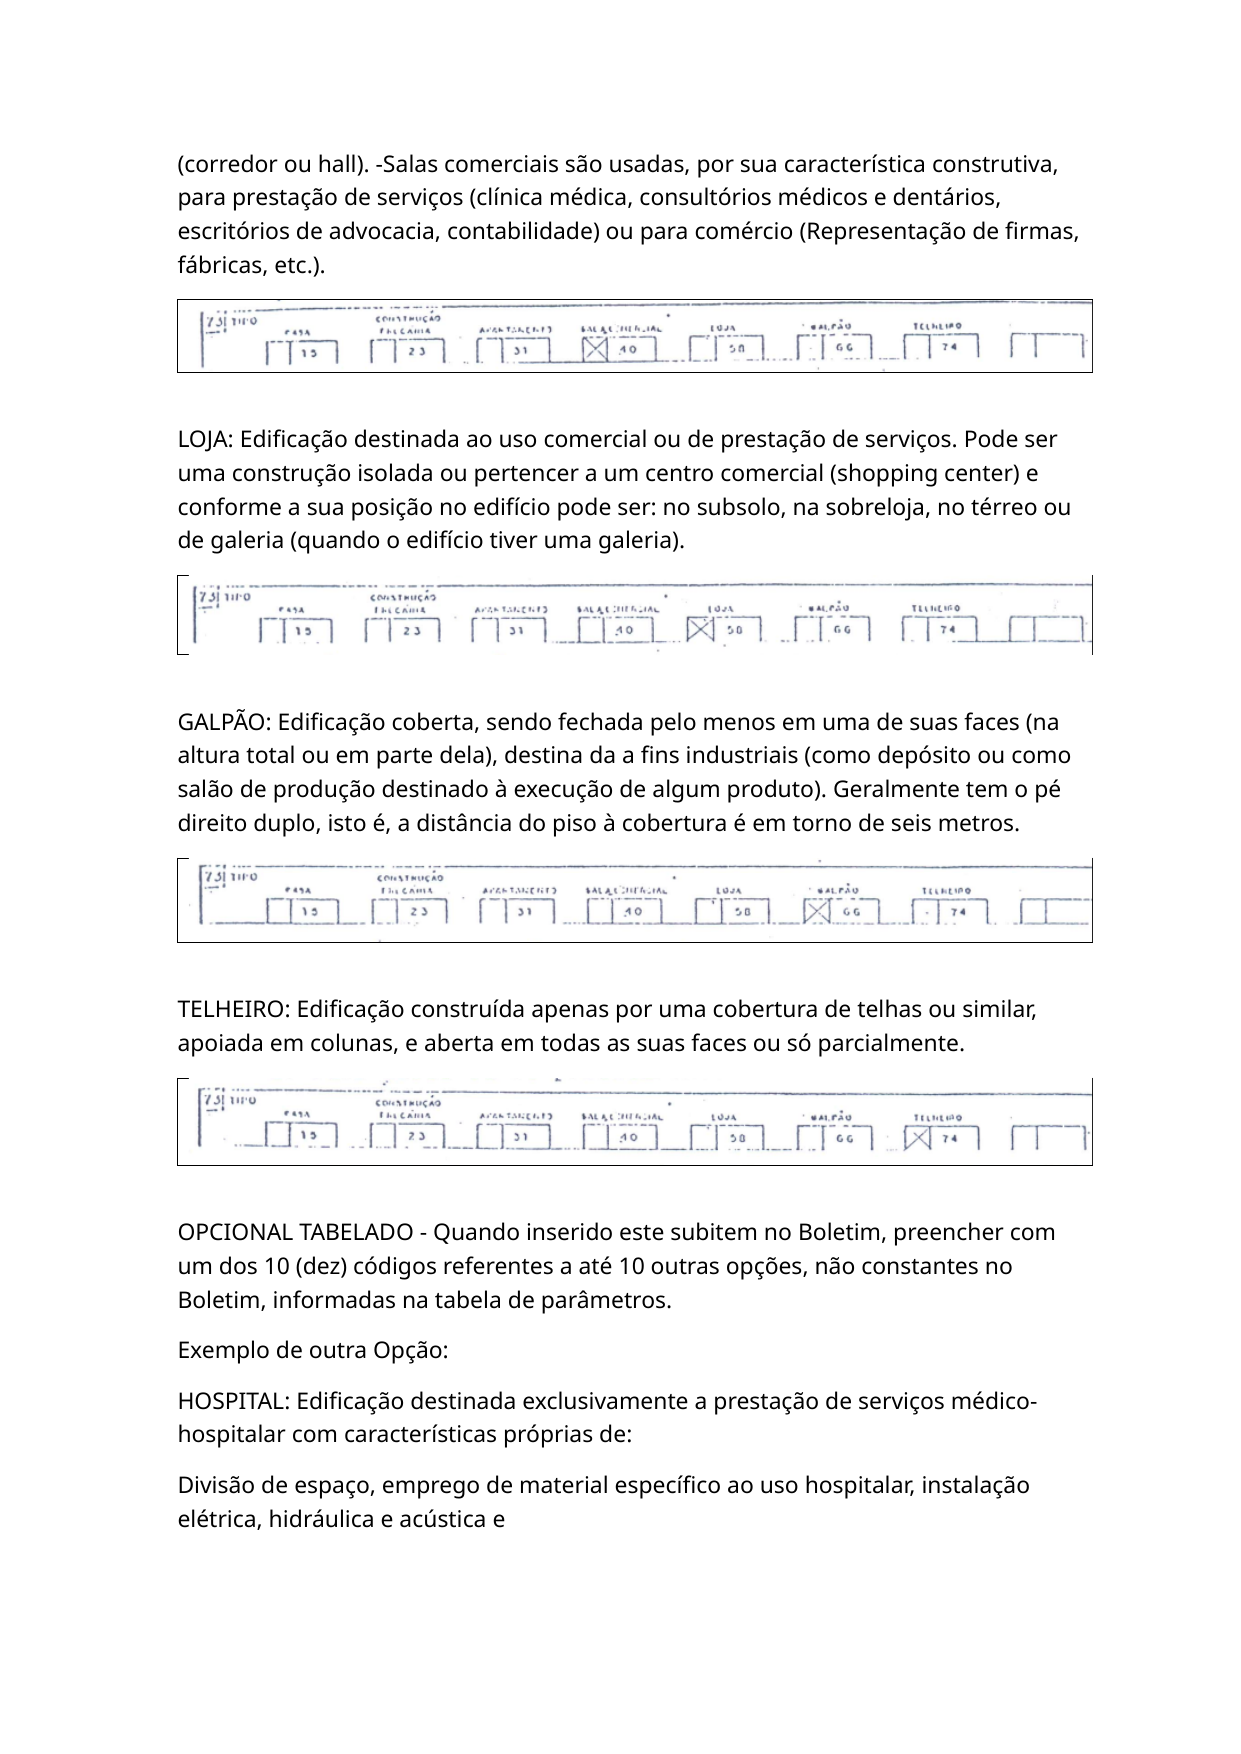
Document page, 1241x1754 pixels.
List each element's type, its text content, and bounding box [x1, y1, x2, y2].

picture [188, 1078, 1093, 1165]
text HOSPITAL: Edificação destinada exclusivamente a prestação de serviços médico-hospitalar com características próprias de: [177, 1384, 1093, 1449]
text (corredor ou hall). -Salas comerciais são usadas, por sua característica construtiva, para prestação de serviços (clínica médica, consultórios médicos e dentários, escritórios de advocacia, contabilidade) ou para comércio (Representação de firmas, fábricas, etc.). [177, 148, 1093, 280]
picture [188, 575, 1093, 655]
text OPCIONAL TABELADO - Quando inserido este subitem no Boletim, preencher com um dos 10 (dez) códigos referentes a até 10 outras opções, não constantes no Boletim, informadas na tabela de parâmetros. [177, 1216, 1093, 1315]
text LOJA: Edificação destinada ao uso comercial ou de prestação de serviços. Pode ser uma construção isolada ou pertencer a um centro comercial (shopping center) e conforme a sua posição no edifício pode ser: no subsolo, na sobreloja, no térreo ou de galeria (quando o edifício tiver uma galeria). [177, 423, 1093, 556]
text GALPÃO: Edificação coberta, sendo fechada pelo menos em uma de suas faces (na altura total ou em parte dela), destina da a fins industriais (como depósito ou como salão de produção destinado à execução de algum produto). Geralmente tem o pé direito duplo, isto é, a distância do piso à cobertura é em torno de seis metros. [177, 706, 1093, 838]
table_header [178, 859, 188, 942]
table_header [178, 576, 188, 654]
text Divisão de espaço, emprego de material específico ao uso hospitalar, instalação elétrica, hidráulica e acústica e [177, 1469, 1093, 1534]
text TELHEIRO: Edificação construída apenas por uma cobertura de telhas ou similar, apoiada em colunas, e aberta em todas as suas faces ou só parcialmente. [177, 993, 1093, 1058]
picture [188, 300, 1093, 372]
text Exemplo de outra Opção: [177, 1334, 1093, 1365]
picture [188, 858, 1093, 942]
table_header [178, 300, 188, 372]
table_header [178, 1079, 188, 1165]
